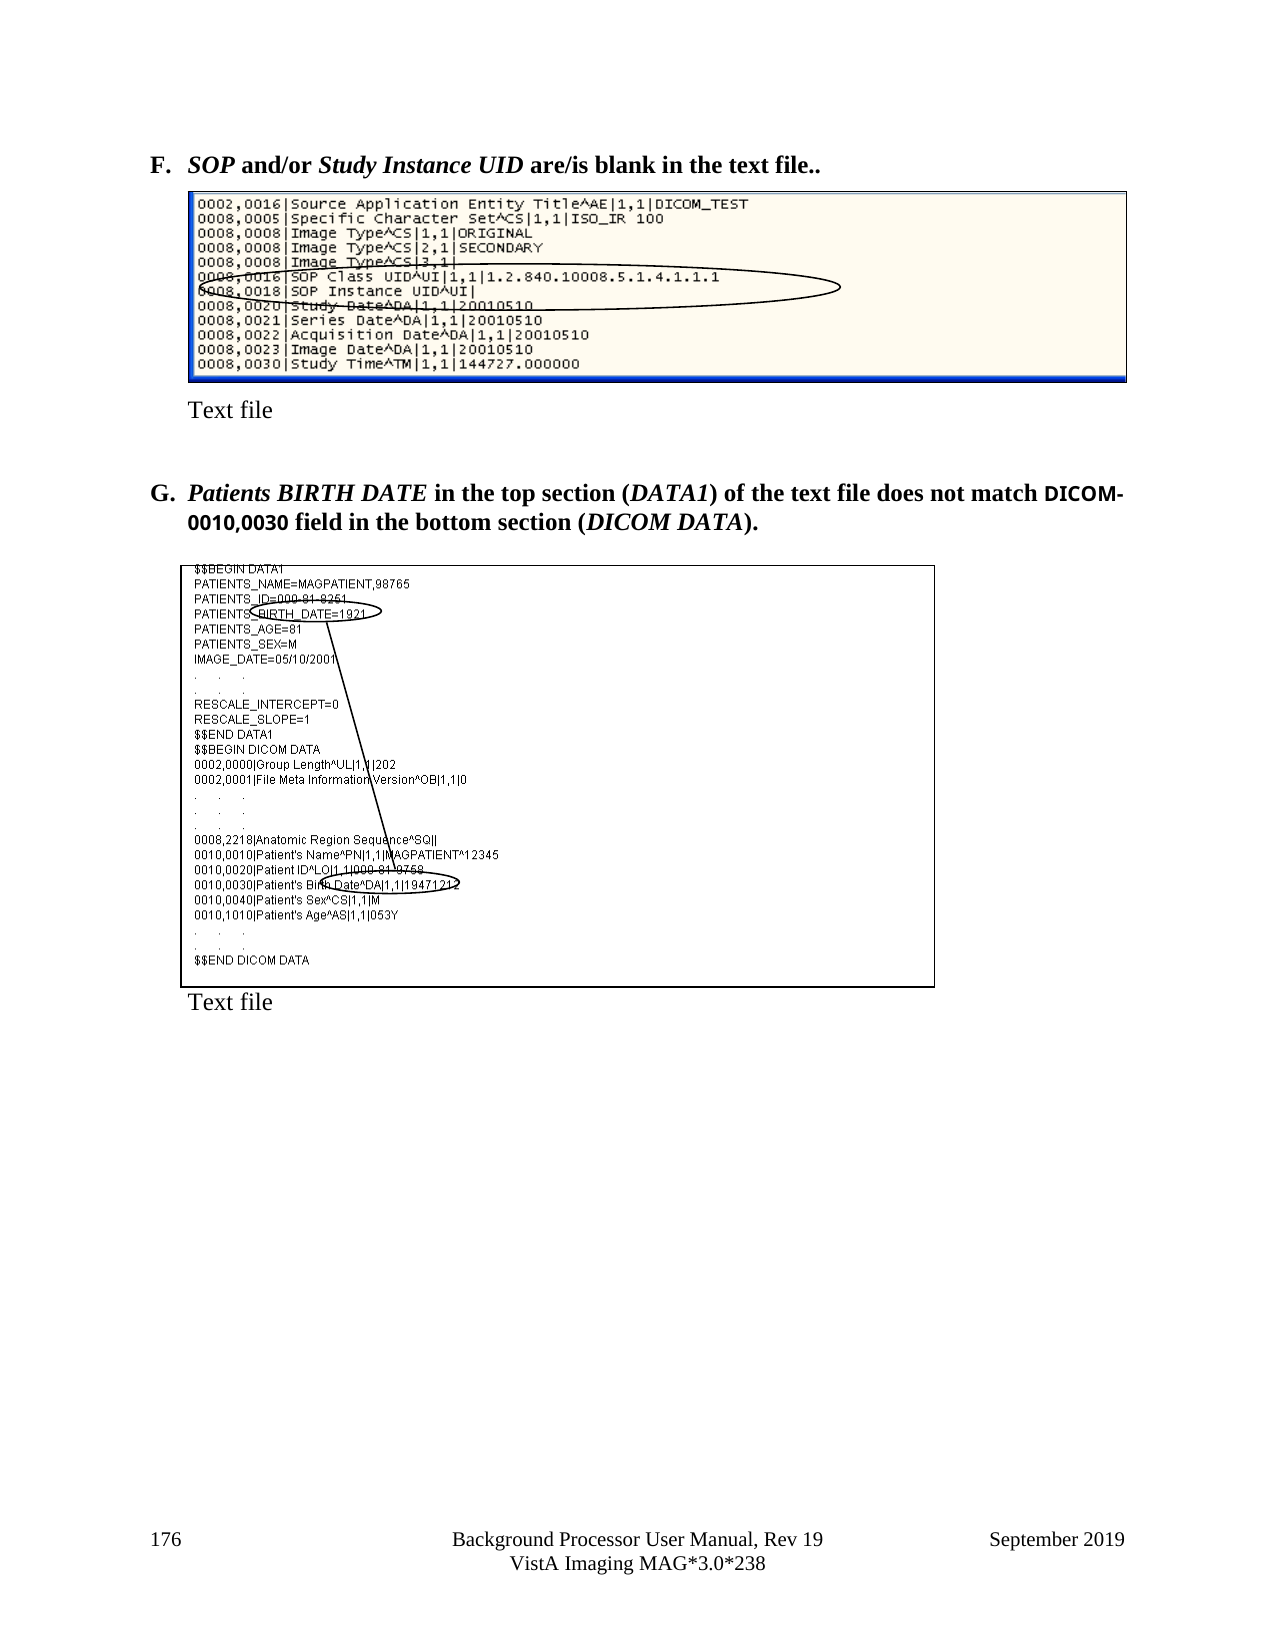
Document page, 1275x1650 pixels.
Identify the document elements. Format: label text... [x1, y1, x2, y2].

picture [189, 192, 1126, 382]
text Text file [187, 987, 1125, 1015]
picture [193, 562, 976, 975]
picture [193, 566, 934, 975]
list Patients BIRTH DATE in the top section (DATA1) of the text file does not match DICOM- 0010,0030 field in the bottom section (DICOM DATA). [150, 478, 1125, 537]
list SOP and/or Study Instance UID are/is blank in the text file.. [150, 150, 1125, 179]
text Text file [187, 396, 1125, 424]
